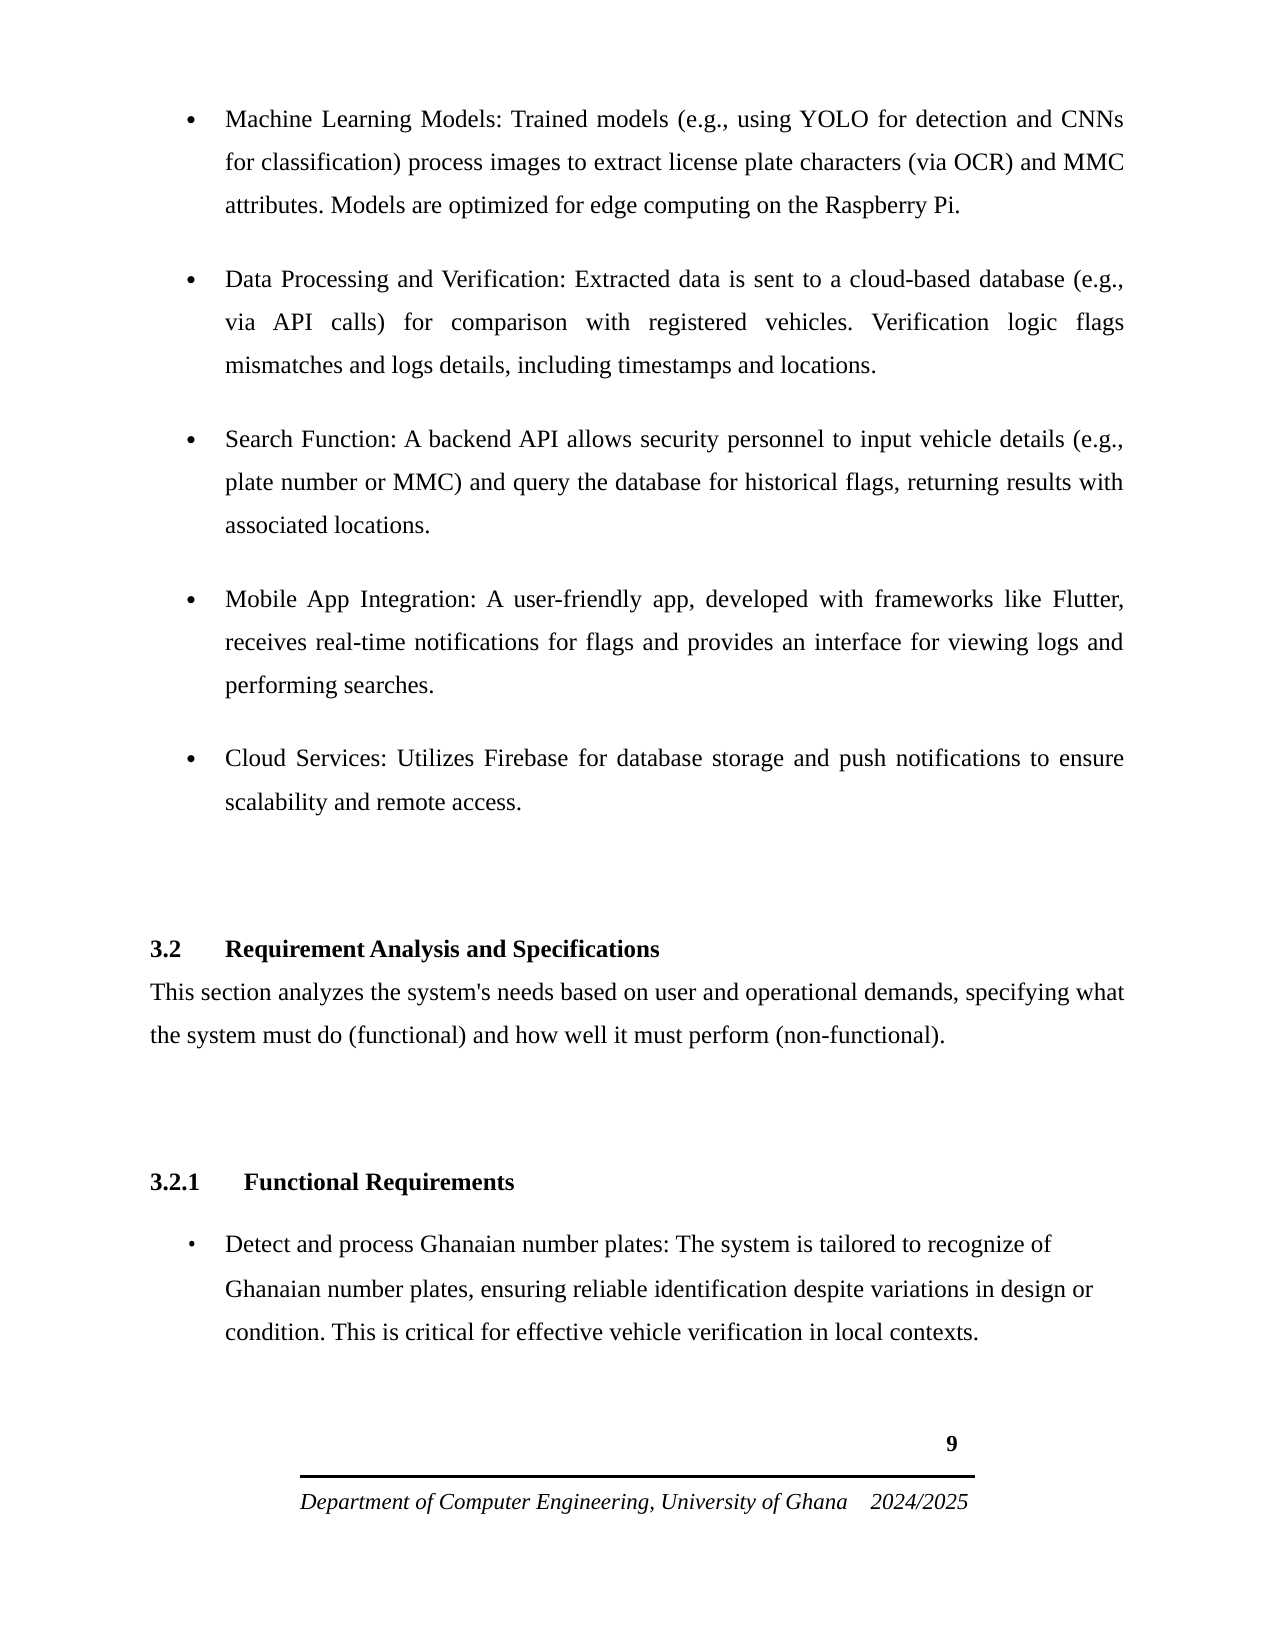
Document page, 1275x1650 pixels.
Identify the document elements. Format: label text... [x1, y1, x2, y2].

list Mobile App Integration: A user-friendly app, developed with frameworks like Flutter, receives real-time notifications for flags and provides an interface for viewing logs and performing searches. [187, 584, 1125, 699]
list Detect and process Ghanaian number plates: The system is tailored to recognize of Ghanaian number plates, ensuring reliable identification despite variations in design or condition. This is critical for effective vehicle verification in local contexts. [187, 1228, 1125, 1346]
list Data Processing and Verification: Extracted data is sent to a cloud-based database (e.g., via API calls) for comparison with registered vehicles. Verification logic flags mismatches and logs details, including timestamps and locations. [187, 264, 1125, 379]
list Machine Learning Models: Trained models (e.g., using YOLO for detection and CNNs for classification) process images to extract license plate characters (via OCR) and MMC attributes. Models are optimized for edge computing on the Raspberry Pi. [187, 104, 1125, 219]
subtitle 3.2 Requirement Analysis and Specifications [150, 934, 1125, 963]
text 3.2.1 Functional Requirements [150, 1167, 1125, 1196]
list Cloud Services: Utilizes Firebase for database storage and push notifications to ensure scalability and remote access. [187, 743, 1125, 815]
list Search Function: A backend API allows security personnel to input vehicle details (e.g., plate number or MMC) and query the database for historical flags, returning results with associated locations. [187, 424, 1125, 539]
text This section analyzes the system's needs based on user and operational demands, specifying what the system must do (functional) and how well it must perform (non-functional). [150, 977, 1125, 1049]
